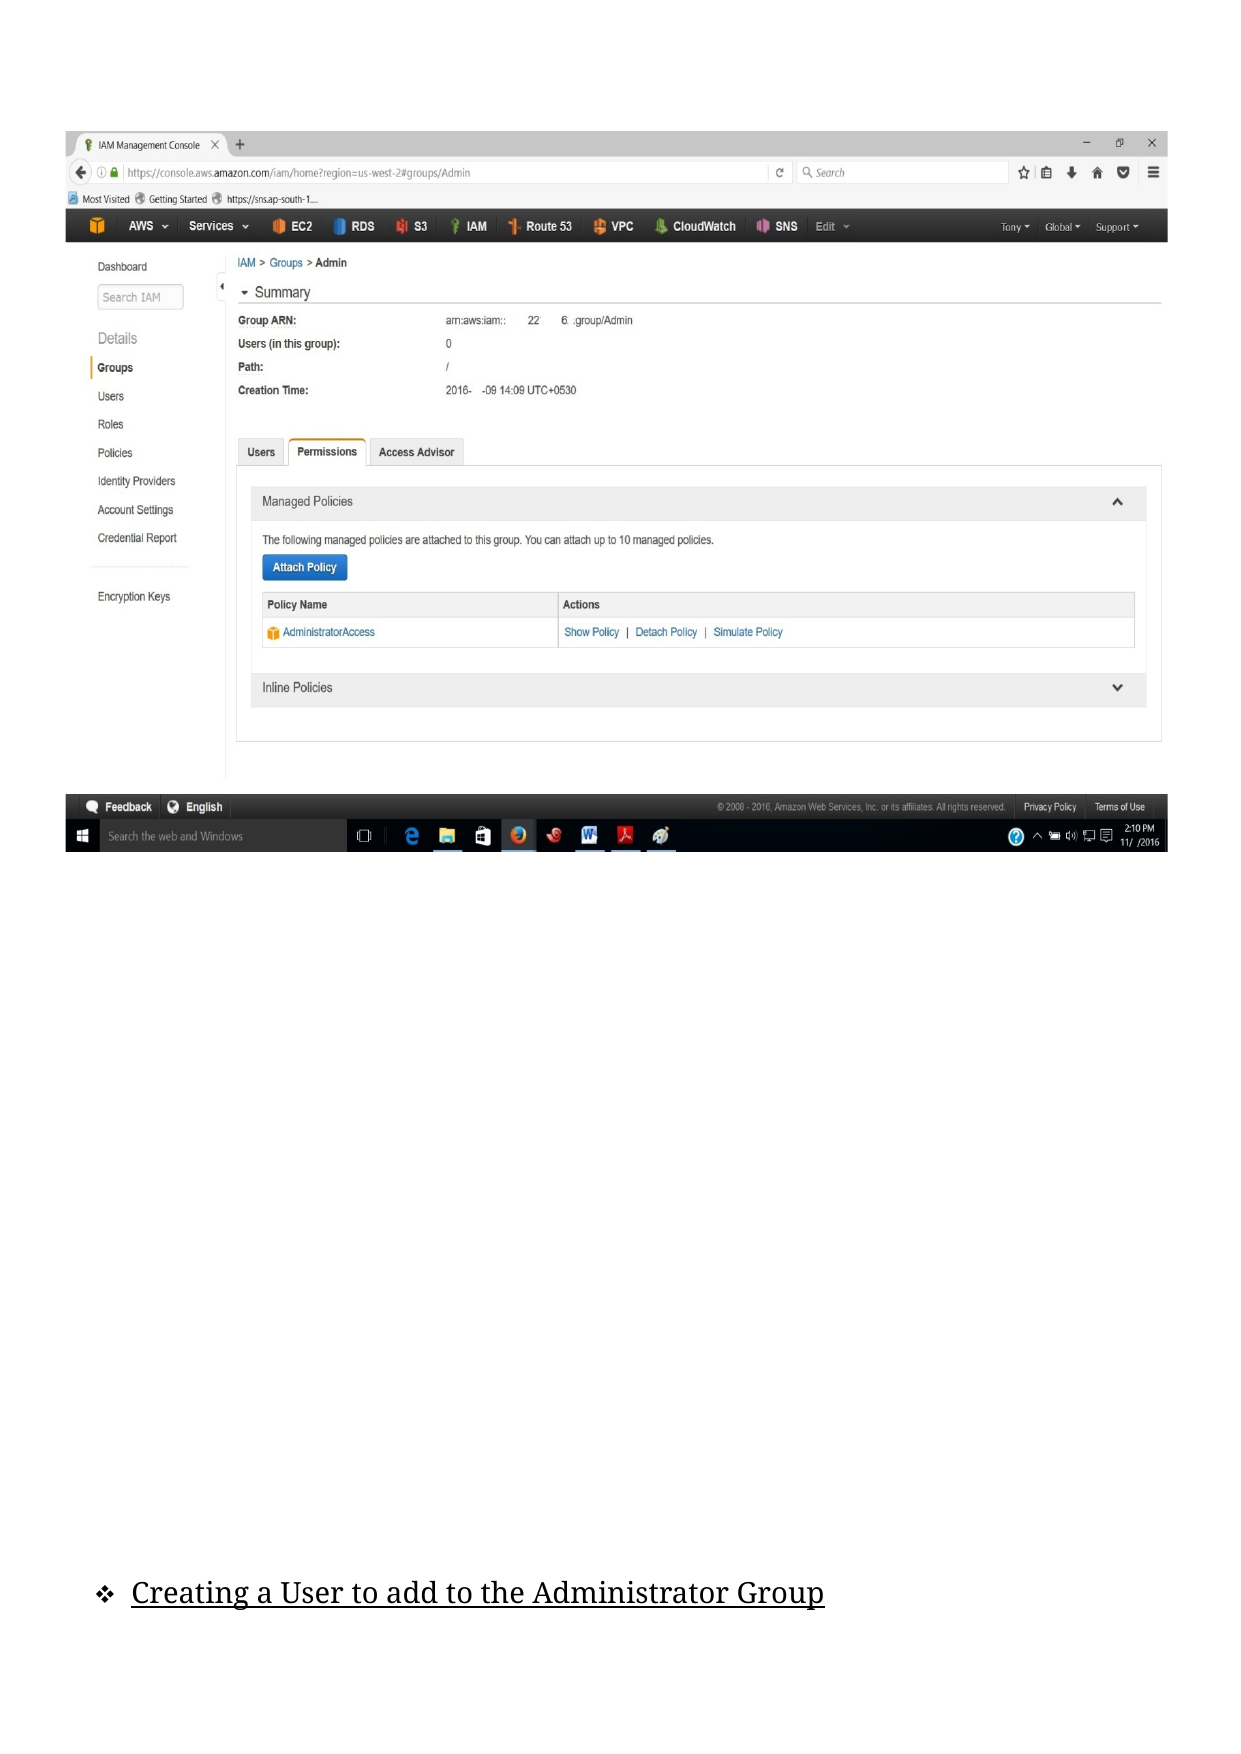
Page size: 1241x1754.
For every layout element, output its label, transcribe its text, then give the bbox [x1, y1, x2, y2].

picture [65, 131, 1168, 852]
list Creating a User to add to the Administrator Group [94, 1572, 1153, 1612]
